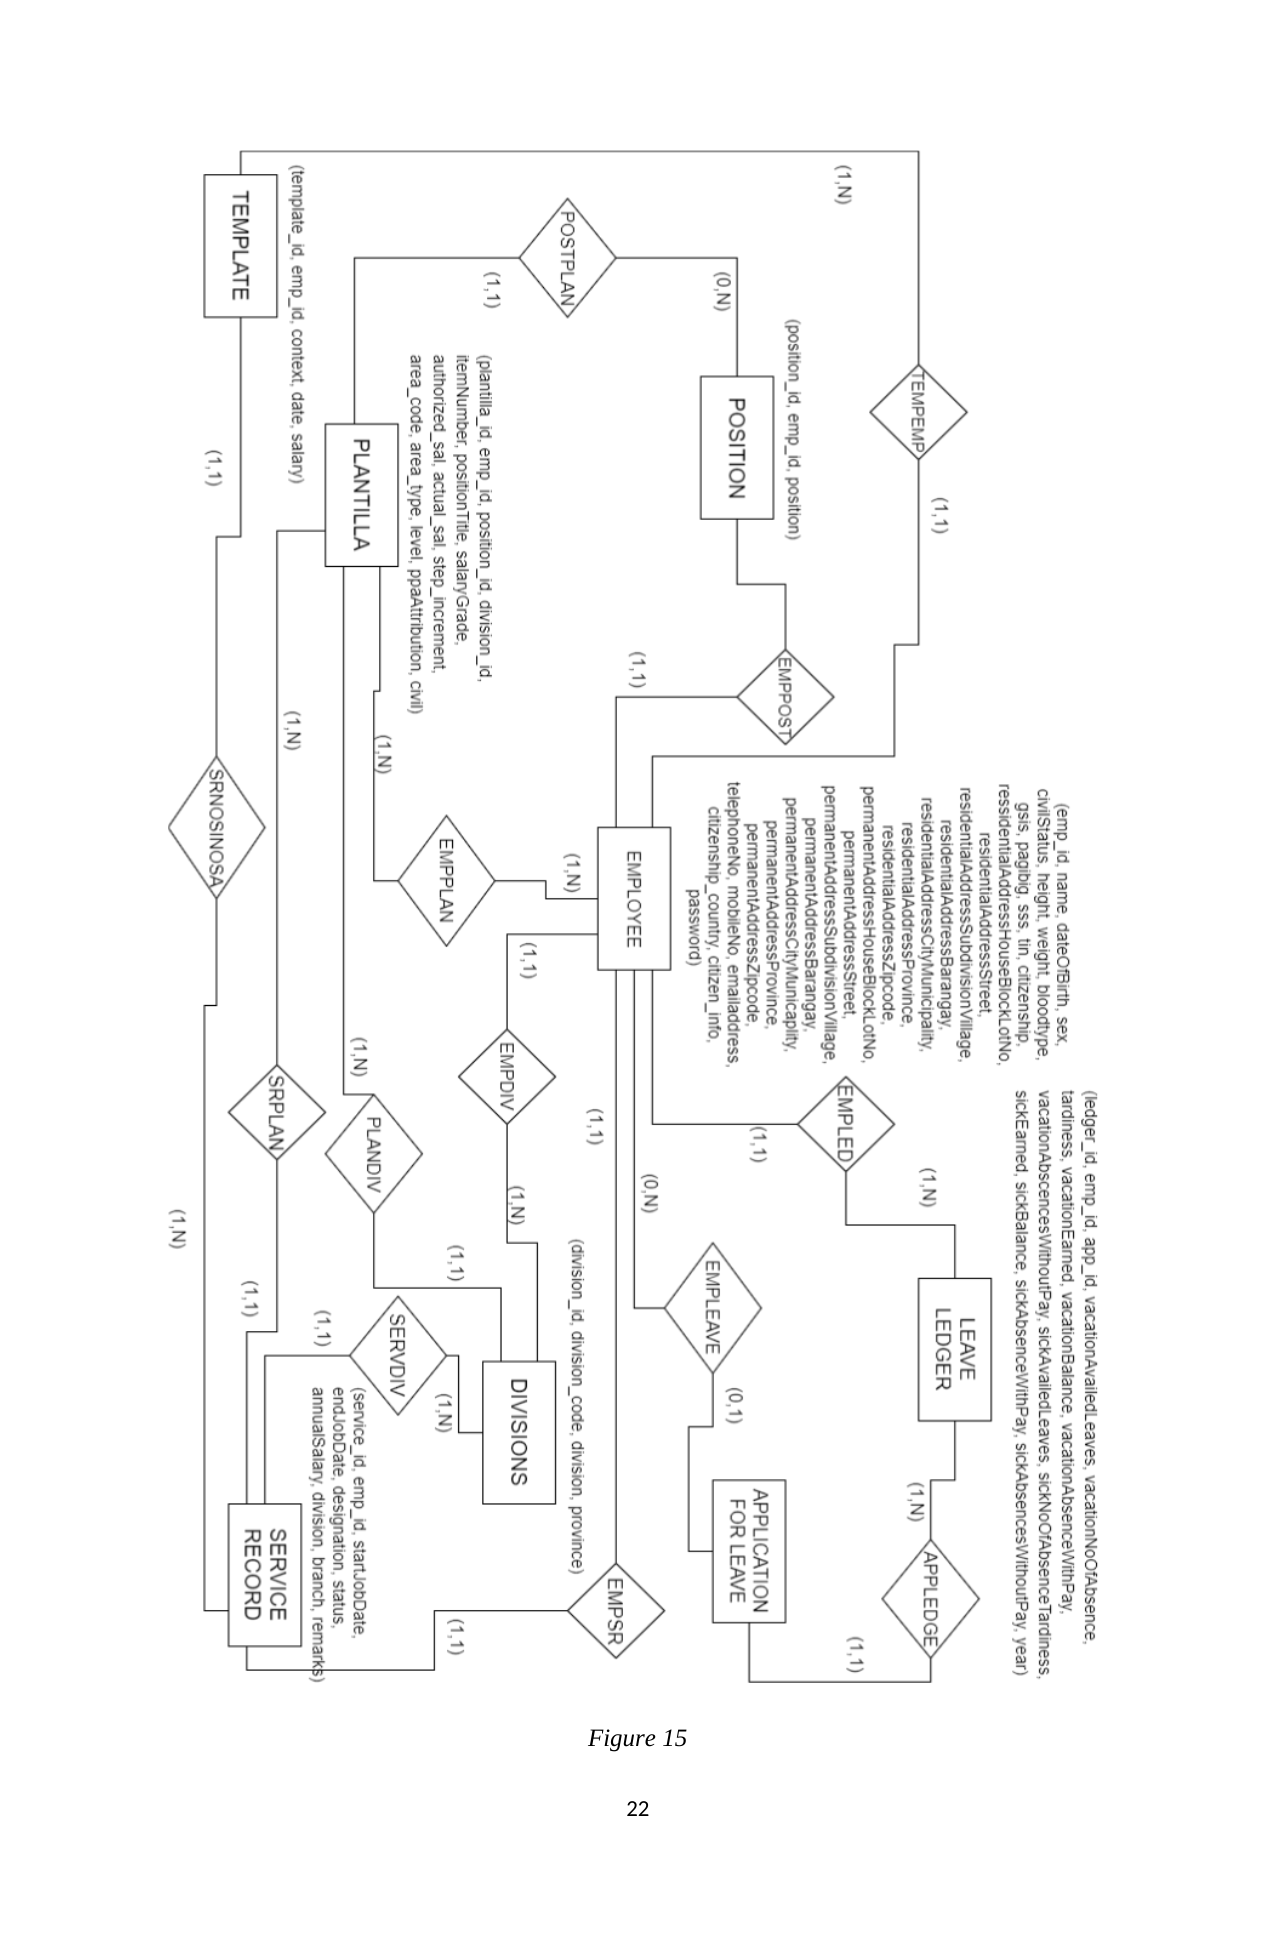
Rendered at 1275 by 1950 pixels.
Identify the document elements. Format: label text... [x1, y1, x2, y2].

picture [169, 152, 1111, 1704]
text Figure 15 [150, 1723, 1125, 1752]
